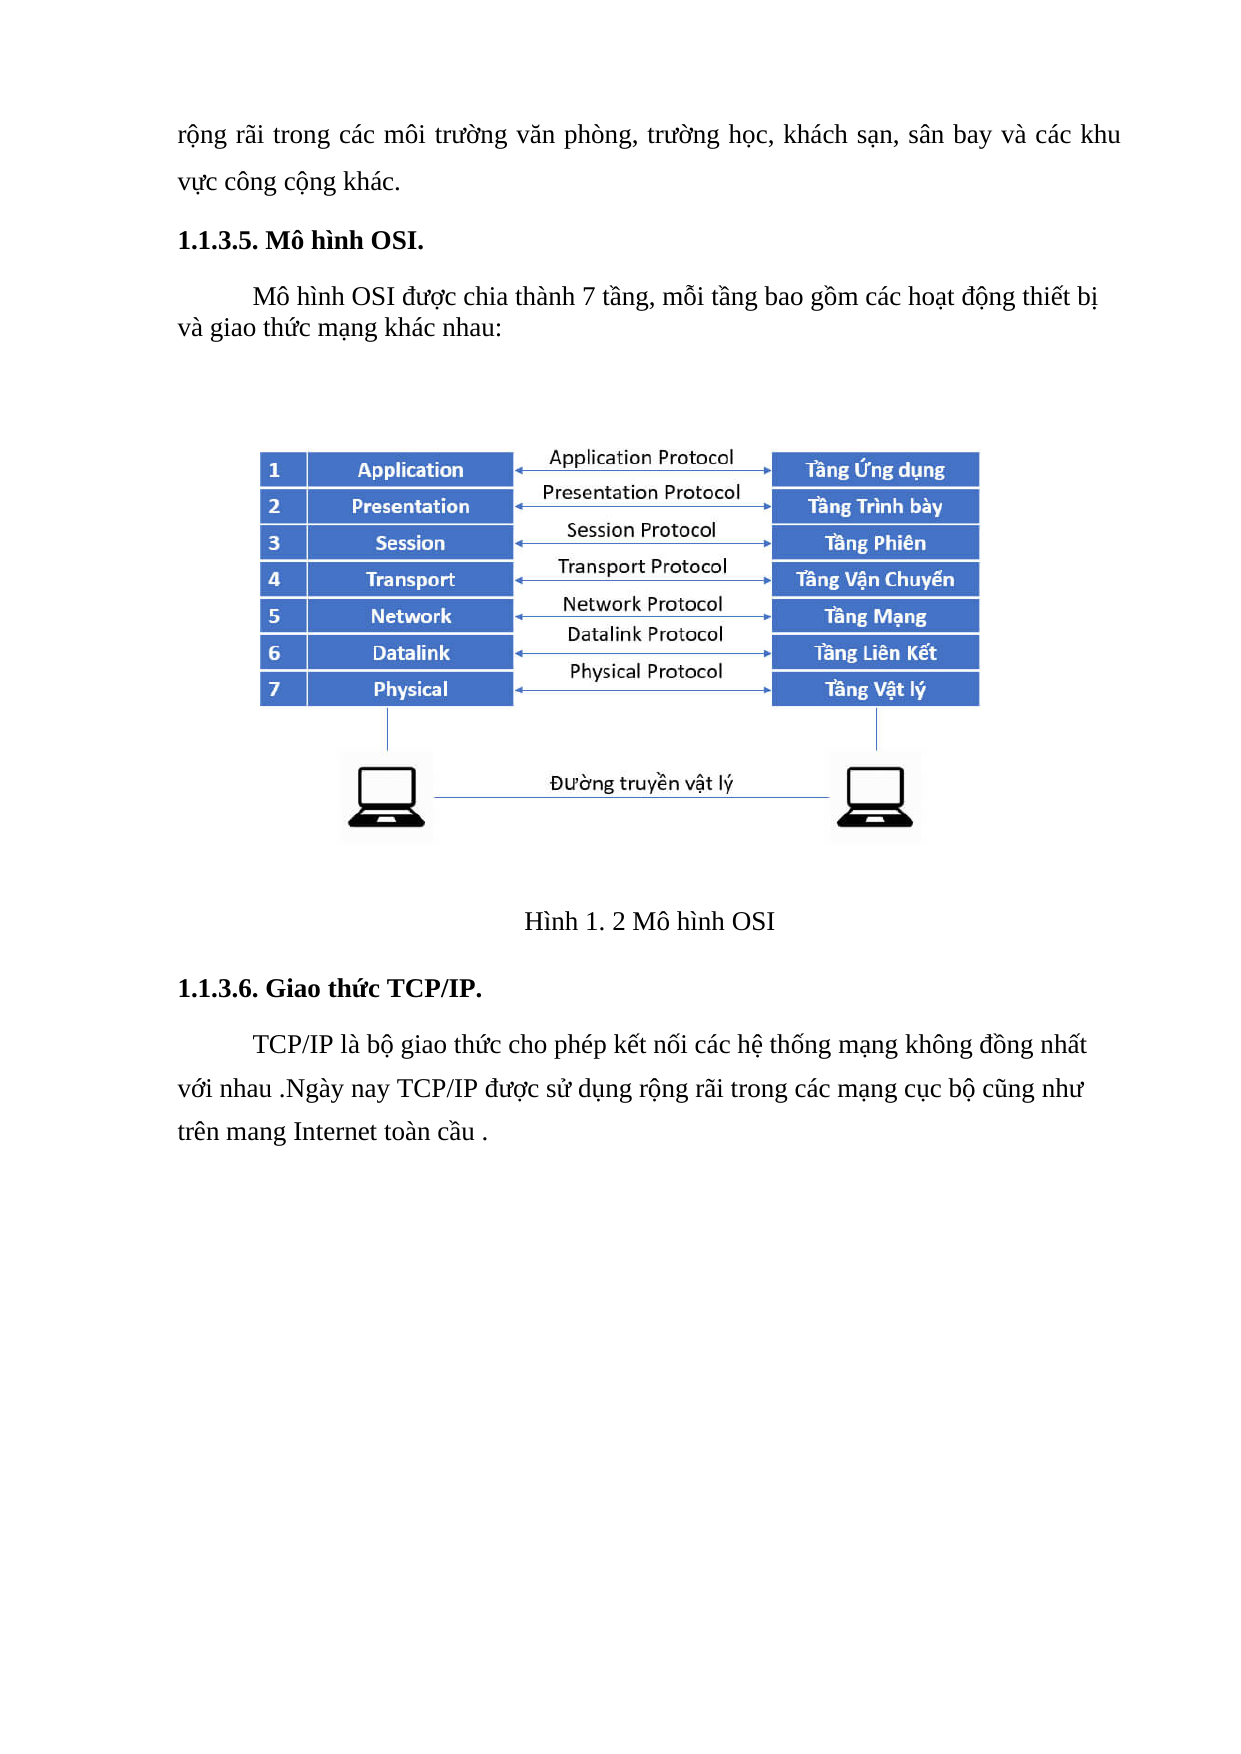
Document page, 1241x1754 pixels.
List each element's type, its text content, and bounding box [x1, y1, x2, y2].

picture [252, 342, 1003, 905]
subtitle 1.1.3.6. Giao thức TCP/IP. [177, 972, 1122, 1003]
text TCP/IP là bộ giao thức cho phép kết nối các hệ thống mạng không đồng nhất với nhau .Ngày nay TCP/IP được sử dụng rộng rãi trong các mạng cục bộ cũng như trên mang Internet toàn cầu . [177, 1028, 1122, 1147]
subtitle 1.1.3.5. Mô hình OSI. [177, 224, 1122, 255]
text Mô hình OSI được chia thành 7 tầng, mỗi tầng bao gồm các hoạt động thiết bị và giao thức mạng khác nhau: [177, 280, 1122, 342]
text Hình 1. 2 Mô hình OSI [177, 905, 1122, 936]
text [177, 118, 1122, 196]
